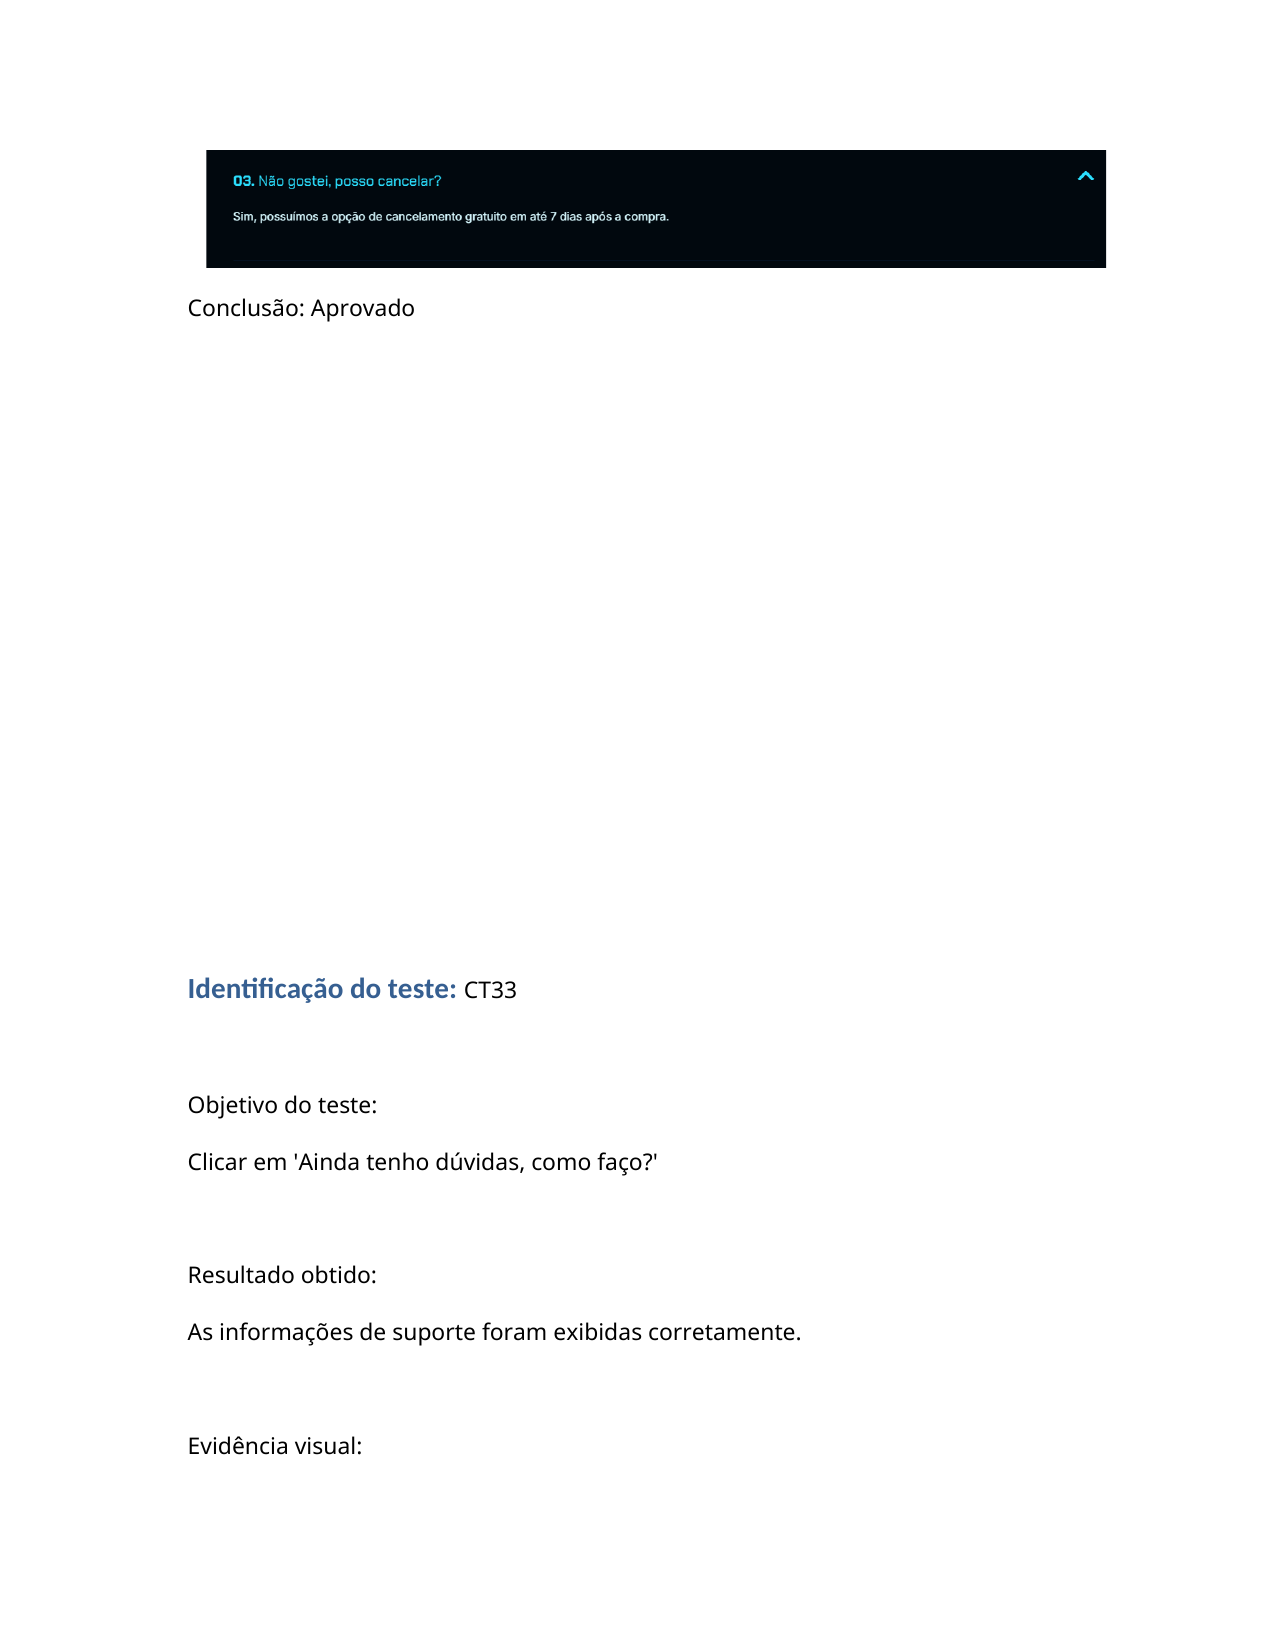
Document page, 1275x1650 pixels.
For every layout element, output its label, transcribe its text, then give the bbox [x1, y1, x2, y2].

text Identificação do teste: CT33 [187, 971, 1087, 1006]
text Conclusão: Aprovado [187, 292, 1087, 323]
text Clicar em 'Ainda tenho dúvidas, como faço?' [187, 1146, 1087, 1177]
text As informações de suporte foram exibidas corretamente. [187, 1316, 1087, 1347]
text Objetivo do teste: [187, 1089, 1087, 1120]
text Evidência visual: [187, 1430, 1087, 1461]
text Resultado obtido: [187, 1259, 1087, 1291]
